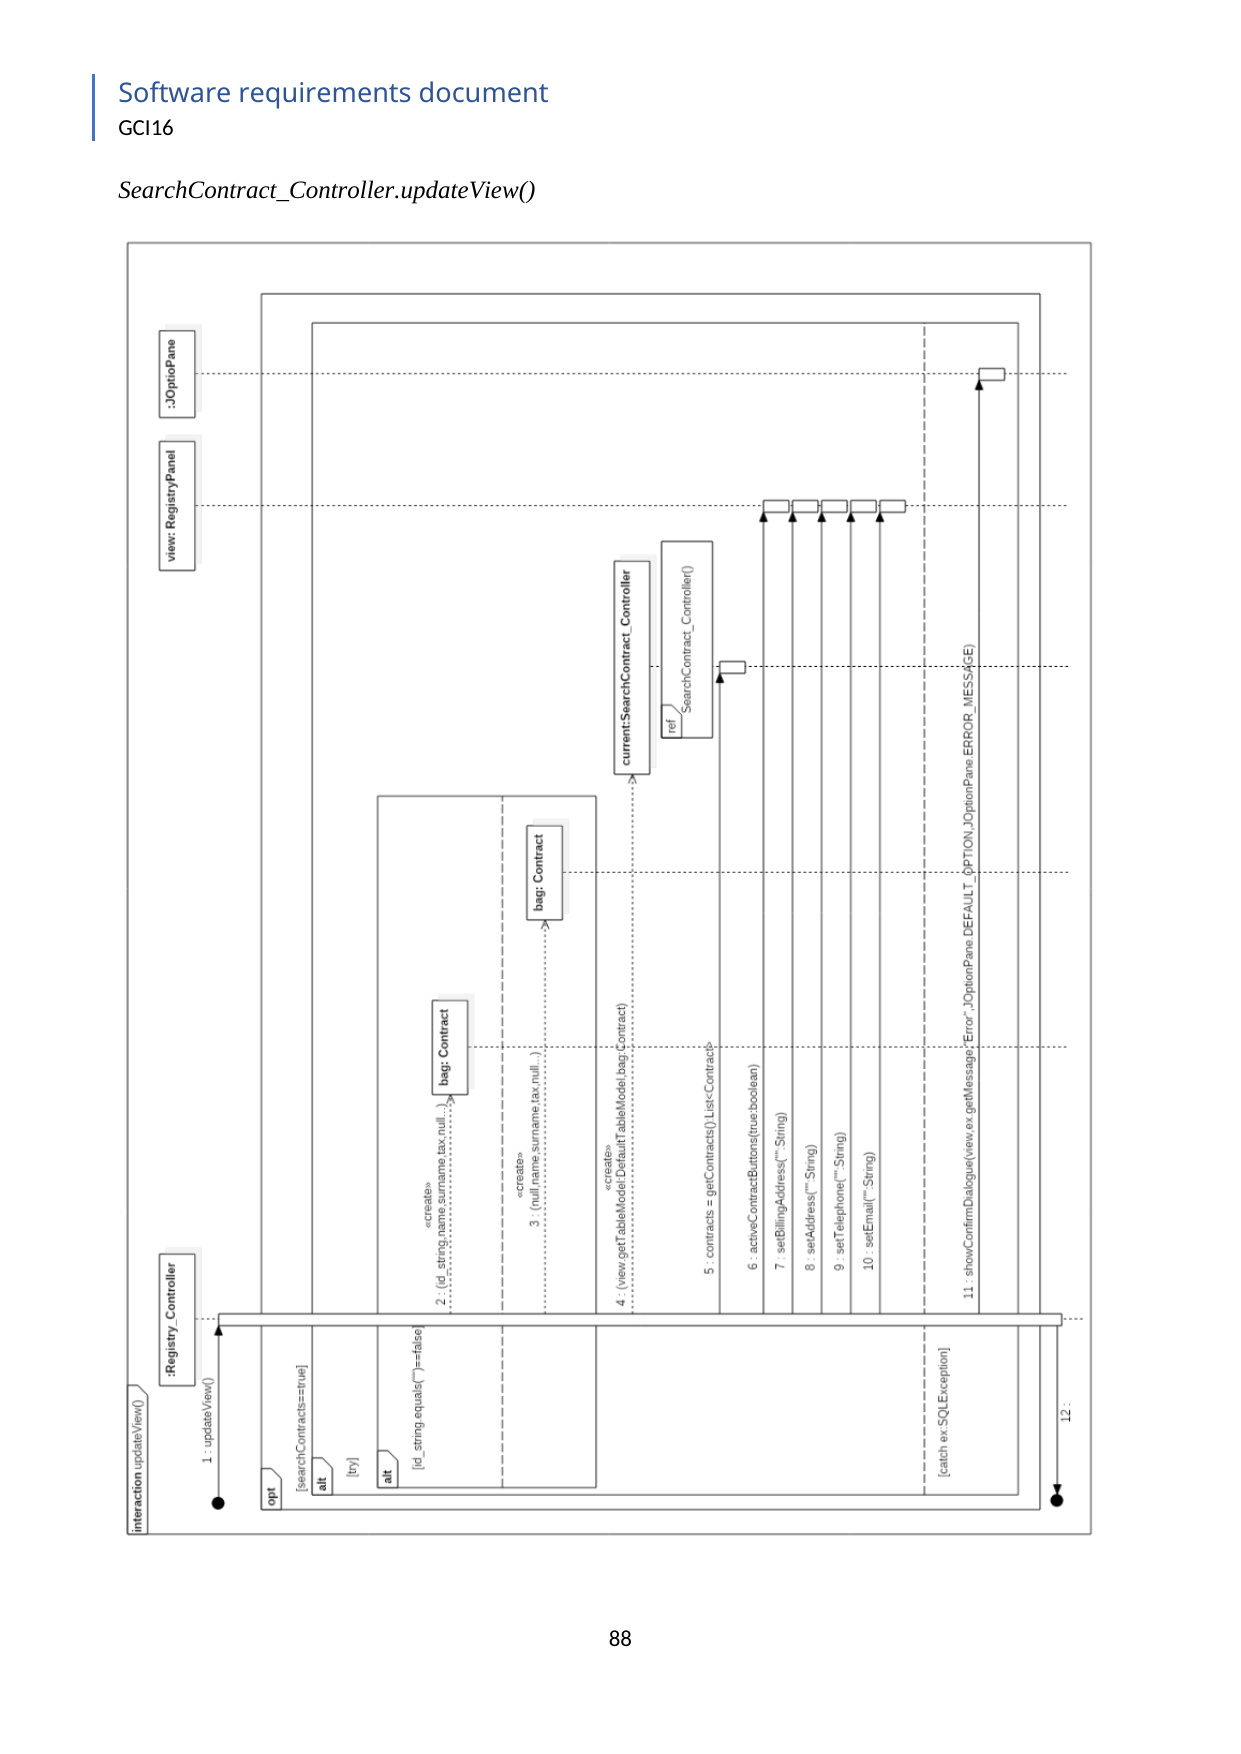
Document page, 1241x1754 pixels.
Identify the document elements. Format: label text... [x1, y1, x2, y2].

subtitle SearchContract_Controller.updateView() [118, 175, 1122, 203]
picture [120, 208, 1126, 1543]
